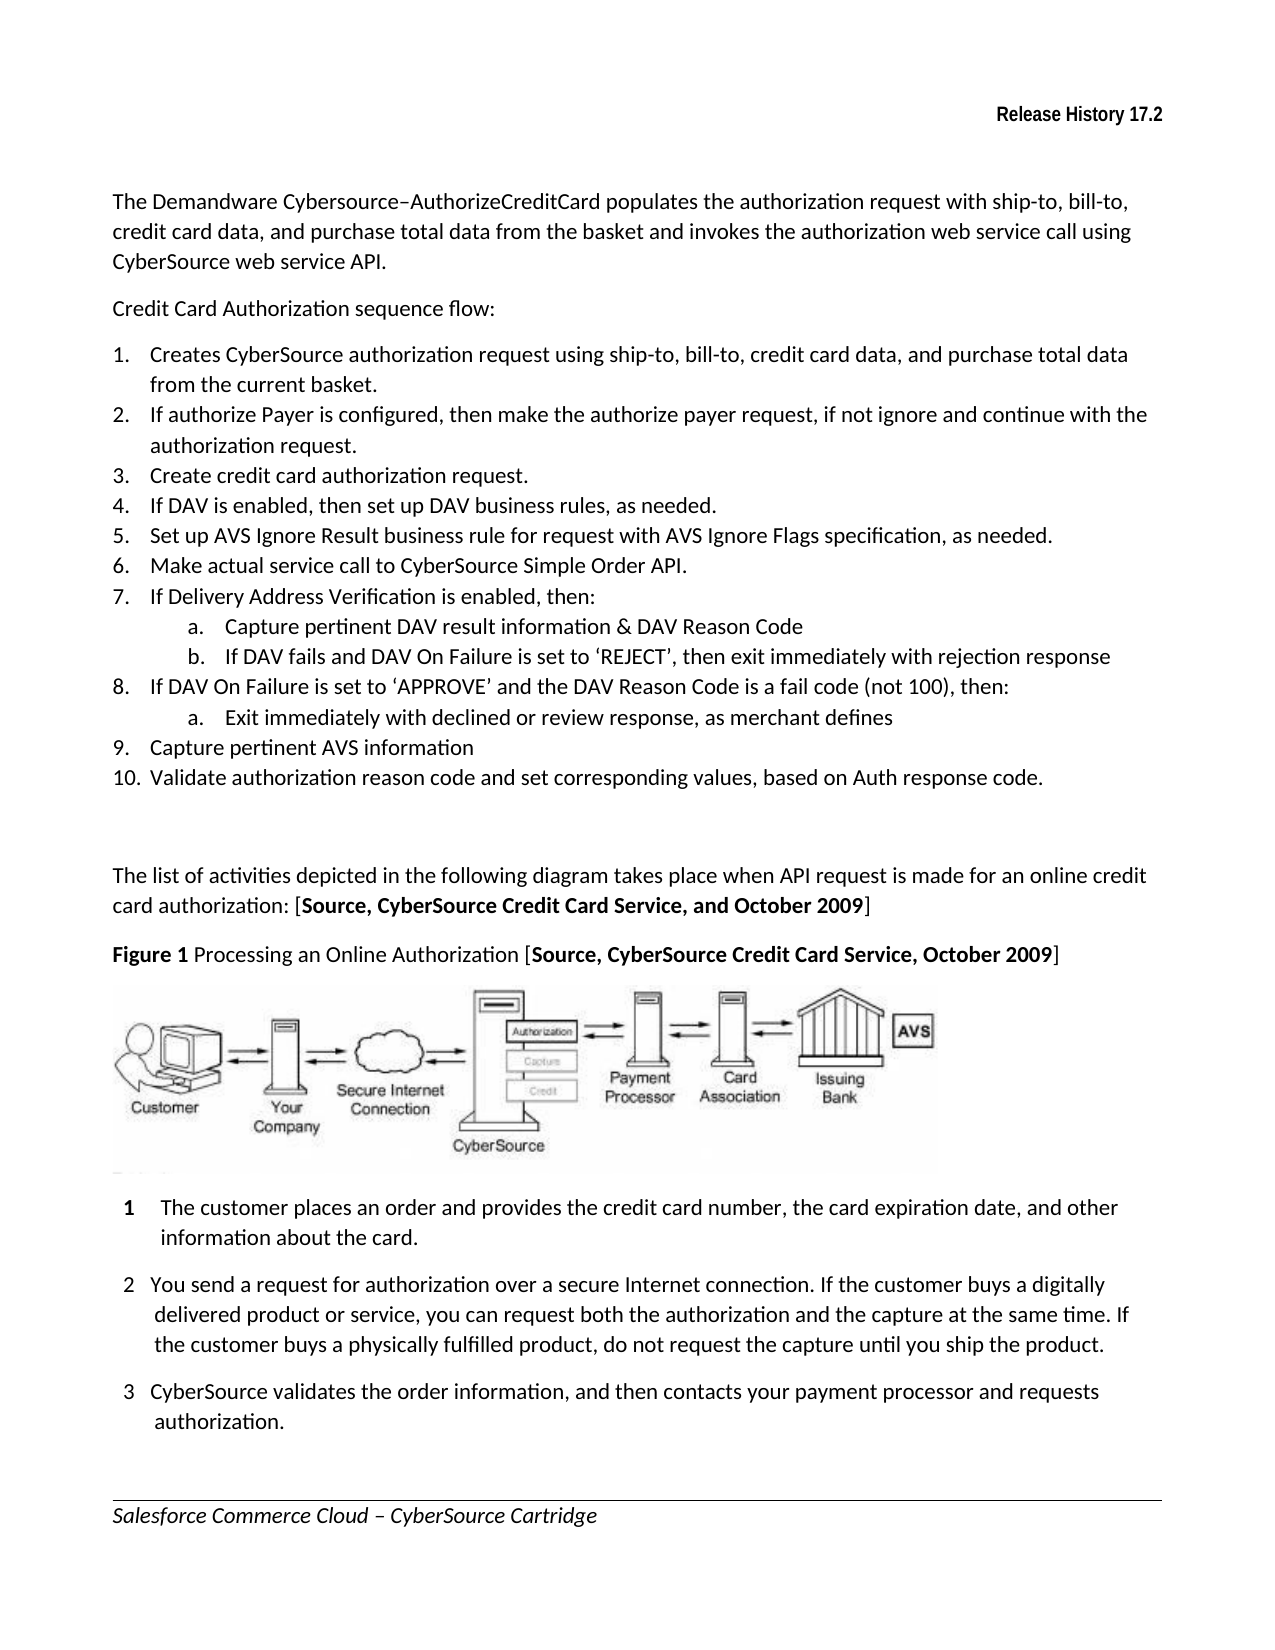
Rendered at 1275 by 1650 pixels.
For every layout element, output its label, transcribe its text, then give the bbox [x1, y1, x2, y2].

list Create credit card authorization request. [112, 461, 1162, 489]
list If authorize Payer is configured, then make the authorize payer request, if not ignore and continue with the authorization request. [112, 401, 1162, 459]
list If DAV On Failure is set to ‘APPROVE’ and the DAV Reason Code is a fail code (not 100), then: [112, 672, 1162, 701]
list Validate authorization reason code and set corresponding values, based on Auth response code. [112, 763, 1162, 791]
list If DAV fails and DAV On Failure is set to ‘REJECT’, then exit immediately with rejection response [187, 642, 1162, 670]
list The customer places an order and provides the credit card number, the card expiration date, and other information about the card. [123, 1193, 1162, 1251]
list Exit immediately with declined or review response, as merchant defines [187, 703, 1162, 731]
text 2 You send a request for authorization over a secure Internet connection. If the customer buys a digitally delivered product or service, you can request both the authorization and the capture at the same time. If the customer buys a physically fulfilled product, do not request the capture until you ship the product. [123, 1270, 1162, 1358]
text The Demandware Cybersource–AuthorizeCreditCard populates the authorization request with ship-to, bill-to, credit card data, and purchase total data from the basket and invokes the authorization web service call using CyberSource web service API. [112, 187, 1162, 276]
text The list of activities depicted in the following diagram takes place when API request is made for an online credit card authorization: [Source, CyberSource Credit Card Service, and October 2009] [112, 861, 1162, 919]
list Capture pertinent DAV result information & DAV Reason Code [187, 612, 1162, 640]
text Credit Card Authorization sequence flow: [112, 294, 1162, 322]
list If Delivery Address Verification is enabled, then: [112, 582, 1162, 610]
list If DAV is enabled, then set up DAV business rules, as needed. [112, 491, 1162, 519]
list Creates CyberSource authorization request using ship-to, bill-to, credit card data, and purchase total data from the current basket. [112, 340, 1162, 398]
picture [112, 985, 941, 1174]
text 3 CyberSource validates the order information, and then contacts your payment processor and requests authorization. [123, 1377, 1162, 1435]
text Figure 1 Processing an Online Authorization [Source, CyberSource Credit Card Service, October 2009] [112, 940, 1162, 968]
list Capture pertinent AVS information [112, 733, 1162, 761]
list Set up AVS Ignore Result business rule for request with AVS Ignore Flags specification, as needed. [112, 521, 1162, 549]
list Make actual service call to CyberSource Simple Order API. [112, 552, 1162, 580]
